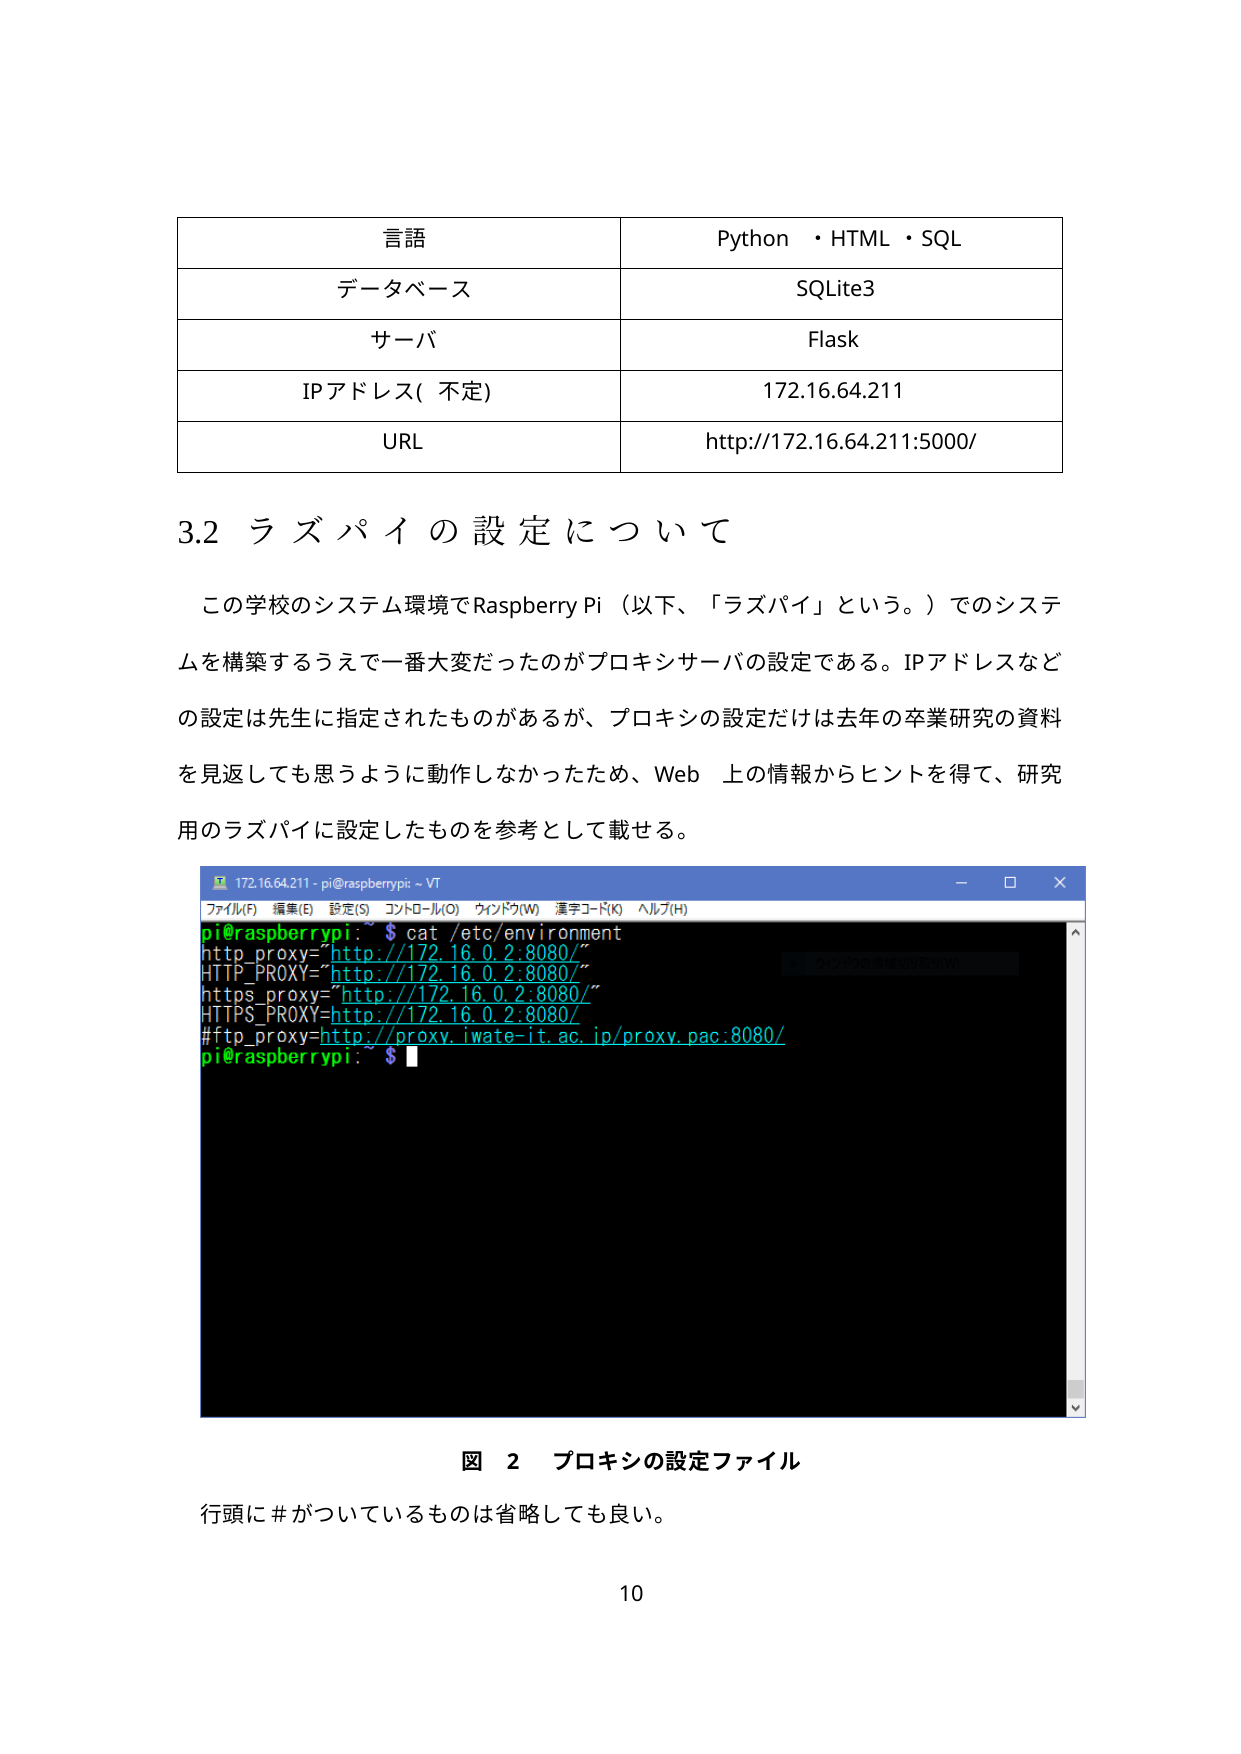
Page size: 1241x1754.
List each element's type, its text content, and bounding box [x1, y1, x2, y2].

table_cell Python・HTML・SQL [621, 218, 1062, 268]
table_cell URL [178, 422, 620, 472]
table_cell Flask [621, 320, 1062, 370]
text 図 2 プロキシの設定ファイル [177, 1441, 1063, 1479]
text 行頭に＃がついているものは省略しても良い。 [177, 1494, 1063, 1532]
table_cell IPアドレス(不定) [178, 371, 620, 421]
table_cell 172.16.64.211 [621, 371, 1062, 421]
table_cell データベース [178, 269, 620, 319]
table_cell SQLite3 [621, 269, 1062, 319]
picture [200, 866, 1086, 1418]
table_cell サーバ [178, 320, 620, 370]
table_cell http://172.16.64.211:5000/ [621, 422, 1062, 472]
subtitle ラズパイの設定について [177, 492, 1063, 567]
table_cell 言語 [178, 218, 620, 268]
text この学校のシステム環境でRaspberry Pi（以下、「ラズパイ」という。）でのシステムを構築するうえで一番大変だったのがプロキシサーバの設定である。IPアドレスなどの設定は先生に指定されたものがあるが、プロキシの設定だけは去年の卒業研究の資料を見返しても思うように動作しなかったため、Web上の情報からヒントを得て、研究用のラズパイに設定したものを参考として載せる。 [177, 586, 1063, 848]
